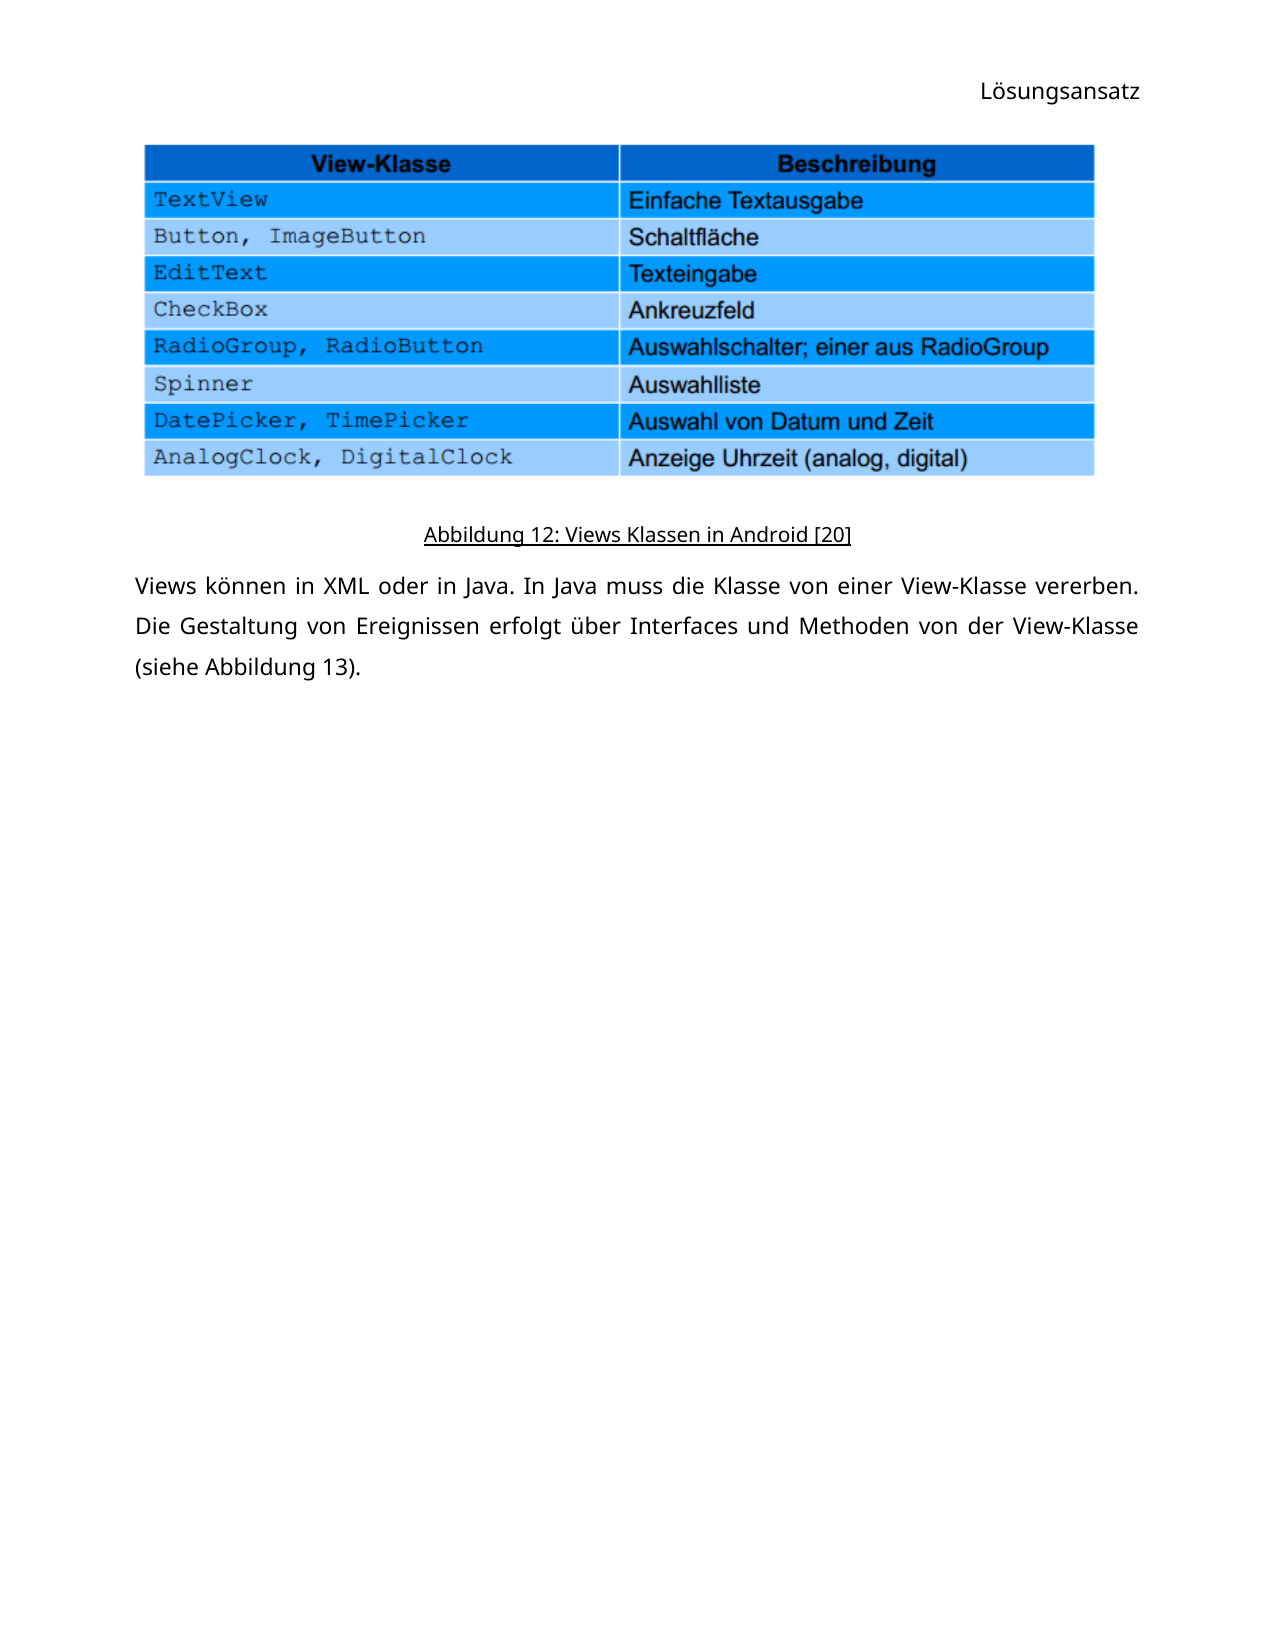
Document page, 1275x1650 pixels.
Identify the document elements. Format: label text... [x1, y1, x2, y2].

text Views können in XML oder in Java. In Java muss die Klasse von einer View-Klasse vererben. Die Gestaltung von Ereignissen erfolgt über Interfaces und Methoden von der View-Klasse (siehe Abbildung 13). [135, 570, 1140, 682]
picture [134, 135, 1111, 495]
text Abbildung 12: Views Klassen in Android [135, 520, 1140, 549]
